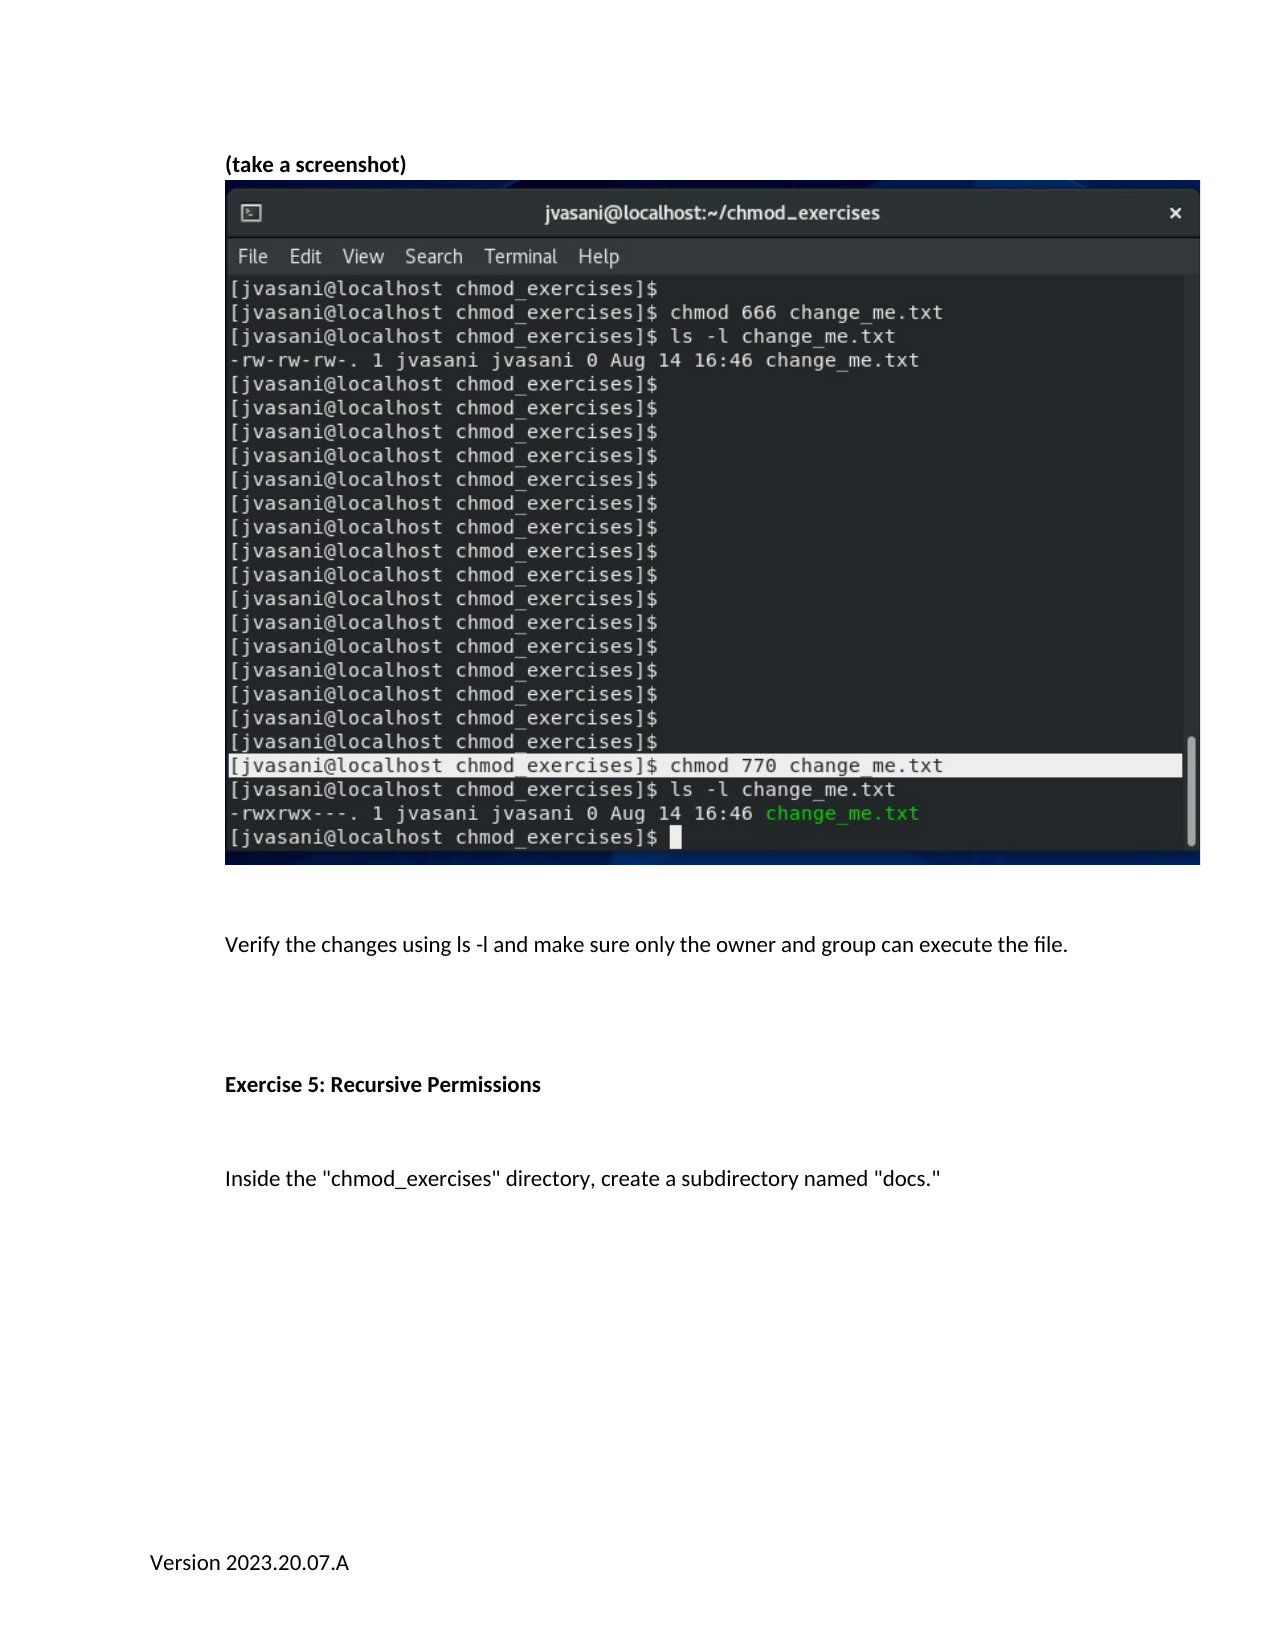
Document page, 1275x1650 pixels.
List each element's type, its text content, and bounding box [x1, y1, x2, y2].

text Inside the "chmod_exercises" directory, create a subdirectory named "docs." [225, 1164, 1125, 1192]
text Exercise 5: Recursive Permissions [225, 1071, 1125, 1098]
text (take a screenshot) [225, 150, 1125, 180]
text Verify the changes using ls -l and make sure only the owner and group can execute the file. [225, 930, 1125, 958]
picture [225, 180, 1200, 865]
